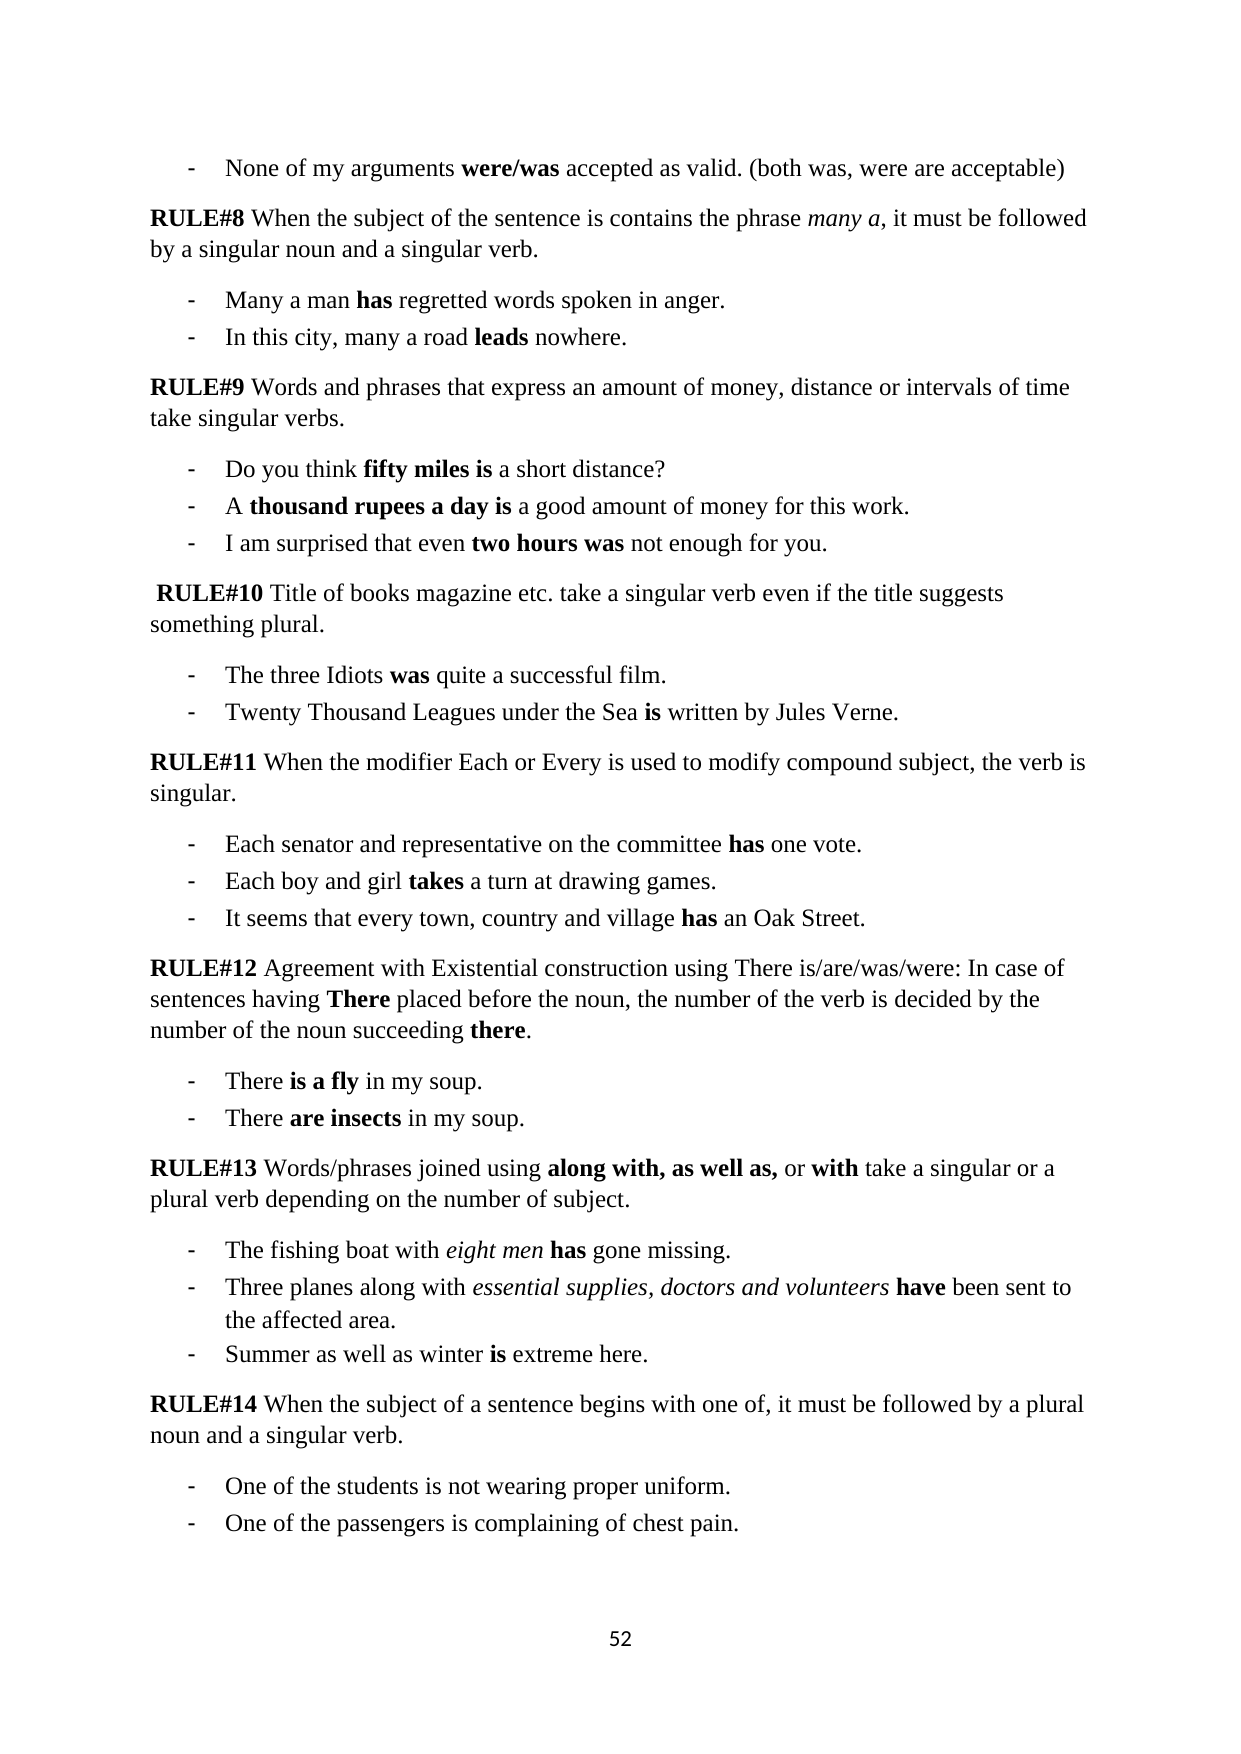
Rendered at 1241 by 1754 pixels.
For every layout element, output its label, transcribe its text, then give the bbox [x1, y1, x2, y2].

list There is a fly in my soup. [187, 1063, 1090, 1097]
text RULE#10 Title of books magazine etc. take a singular verb even if the title suggests something plural. [150, 578, 1090, 638]
list Do you think fifty miles is a short distance? [187, 451, 1090, 485]
list One of the passengers is complaining of chest pain. [187, 1505, 1090, 1539]
list Twenty Thousand Leagues under the Sea is written by Jules Verne. [187, 694, 1090, 728]
text RULE#9 Words and phrases that express an amount of money, distance or intervals of time take singular verbs. [150, 372, 1090, 432]
list It seems that every town, country and village has an Oak Street. [187, 899, 1090, 933]
text RULE#11 When the modifier Each or Every is used to modify compound subject, the verb is singular. [150, 747, 1090, 807]
list One of the students is not wearing proper uniform. [187, 1468, 1090, 1502]
list Summer as well as winter is extreme here. [187, 1336, 1090, 1370]
text RULE#14 When the subject of a sentence begins with one of, it must be followed by a plural noun and a singular verb. [150, 1389, 1090, 1449]
text RULE#12 Agreement with Existential construction using There is/are/was/were: In case of sentences having There placed before the noun, the number of the verb is decided by the number of the noun succeeding there. [150, 953, 1090, 1044]
list Many a man has regretted words spoken in anger. [187, 282, 1090, 316]
list Each senator and representative on the committee has one vote. [187, 826, 1090, 860]
list A thousand rupees a day is a good amount of money for this work. [187, 488, 1090, 522]
list The fishing boat with eight men has gone missing. [187, 1232, 1090, 1266]
list I am surprised that even two hours was not enough for you. [187, 525, 1090, 559]
list In this city, many a road leads nowhere. [187, 319, 1090, 353]
text RULE#8 When the subject of the sentence is contains the phrase many a, it must be followed by a singular noun and a singular verb. [150, 203, 1090, 263]
text RULE#13 Words/phrases joined using along with, as well as, or with take a singular or a plural verb depending on the number of subject. [150, 1153, 1090, 1213]
list None of my arguments were/was accepted as valid. (both was, were are acceptable) [187, 150, 1090, 184]
list There are insects in my soup. [187, 1099, 1090, 1133]
list Each boy and girl takes a turn at drawing games. [187, 863, 1090, 897]
list The three Idiots was quite a successful film. [187, 657, 1090, 691]
list Three planes along with essential supplies, doctors and volunteers have been sent to the affected area. [187, 1268, 1090, 1333]
